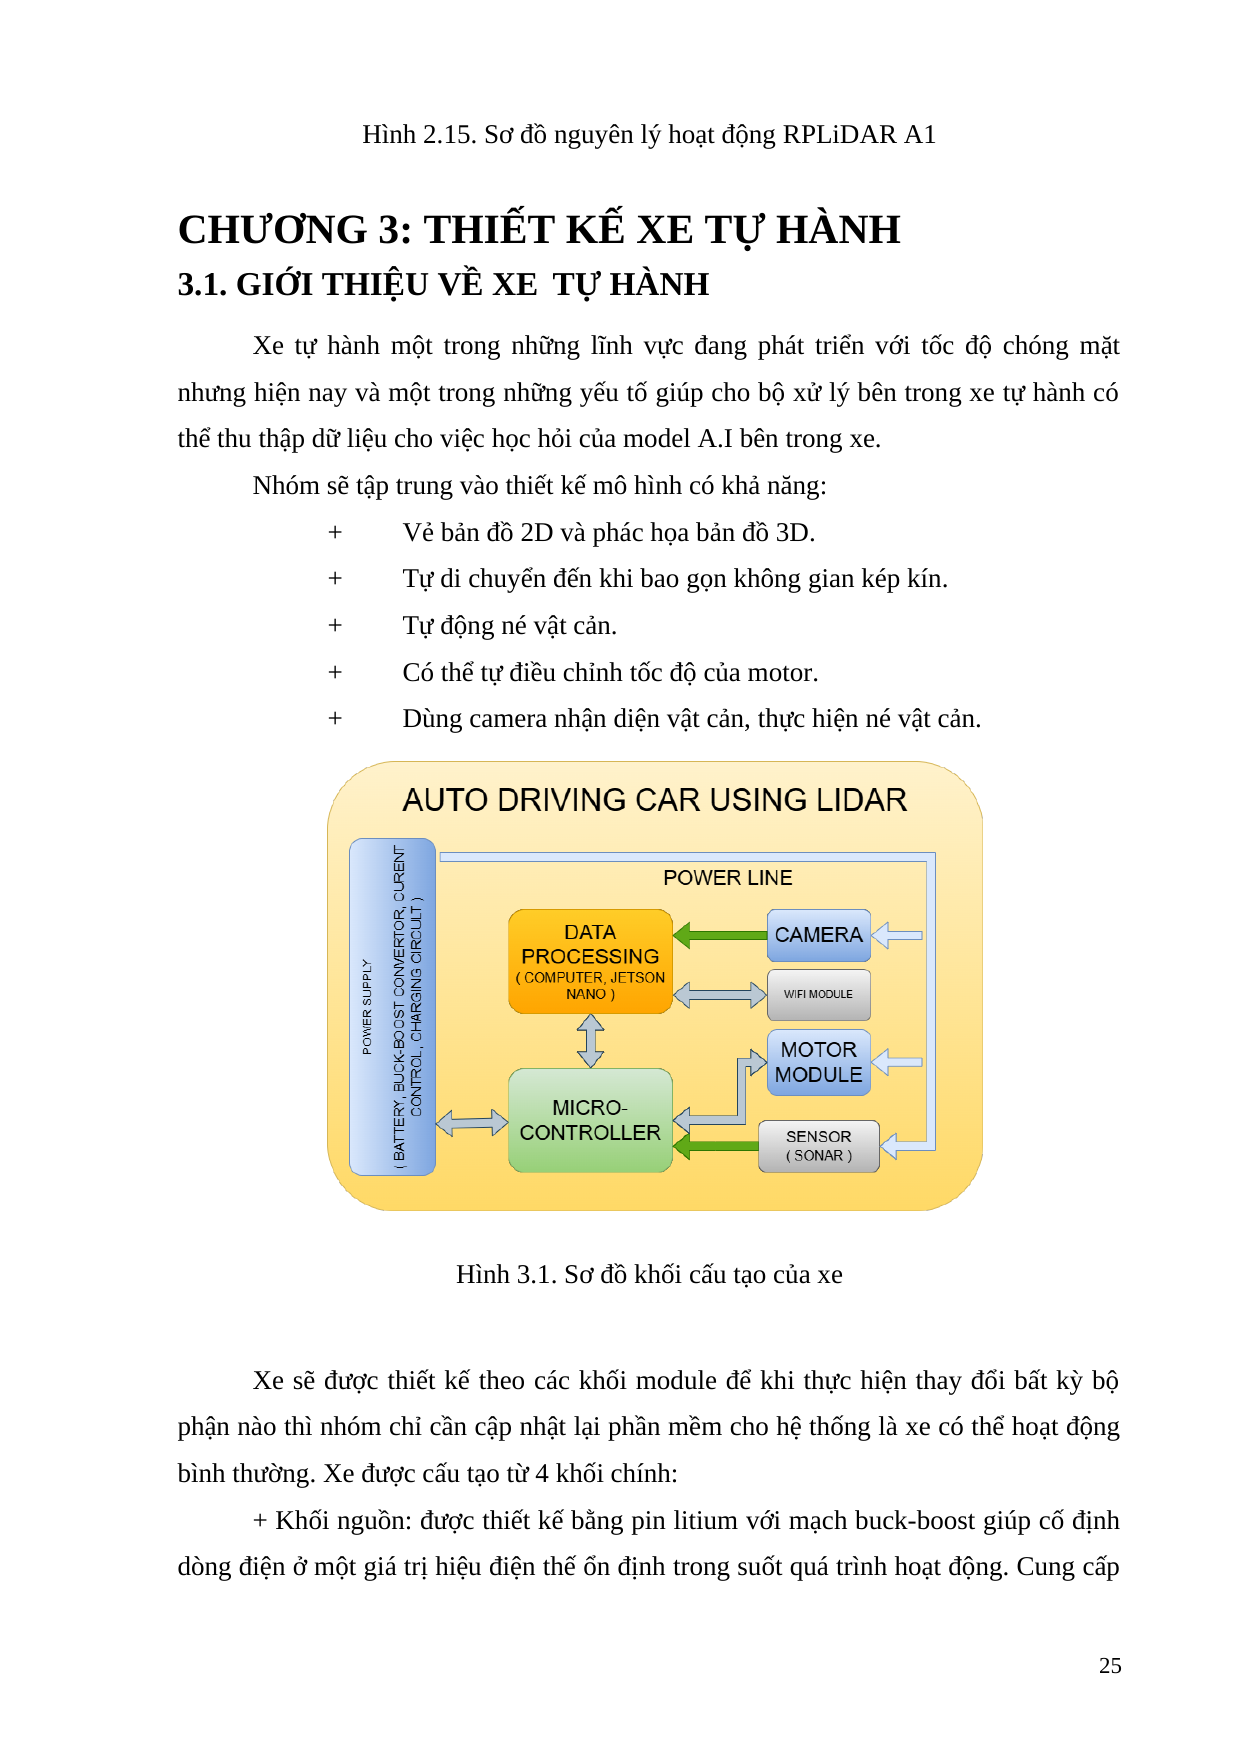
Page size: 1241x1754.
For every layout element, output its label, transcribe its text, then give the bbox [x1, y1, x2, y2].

text Xe sẽ được thiết kế theo các khối module để khi thực hiện thay đổi bất kỳ bộ phận nào thì nhóm chỉ cần cập nhật lại phần mềm cho hệ thống là xe có thể hoạt động bình thường. Xe được cấu tạo từ 4 khối chính: [177, 1364, 1122, 1488]
subtitle CHƯƠNG 3: THIẾT KẾ XE TỰ HÀNH [177, 204, 1122, 252]
picture [327, 761, 983, 1211]
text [177, 1504, 1122, 1582]
text Nhóm sẽ tập trung vào thiết kế mô hình có khả năng: [177, 469, 1122, 500]
text + Tự di chuyển đến khi bao gọn không gian kép kín. [252, 562, 1122, 594]
text Xe tự hành một trong những lĩnh vực đang phát triển với tốc độ chóng mặt nhưng hiện nay và một trong những yếu tố giúp cho bộ xử lý bên trong xe tự hành có thể thu thập dữ liệu cho việc học hỏi của model A.I bên trong xe. [177, 329, 1122, 454]
text + Có thể tự điều chỉnh tốc độ của motor. [252, 656, 1122, 687]
text + Vẻ bản đồ 2D và phác họa bản đồ 3D. [252, 516, 1122, 547]
text + Dùng camera nhận diện vật cản, thực hiện né vật cản. [252, 702, 1122, 734]
subtitle 3.1. GIỚI THIỆU VỀ XE TỰ HÀNH [177, 264, 1122, 303]
subtitle Hình 2.15. Sơ đồ nguyên lý hoạt động RPLiDAR A1 [177, 118, 1122, 150]
text + Tự động né vật cản. [252, 609, 1122, 640]
